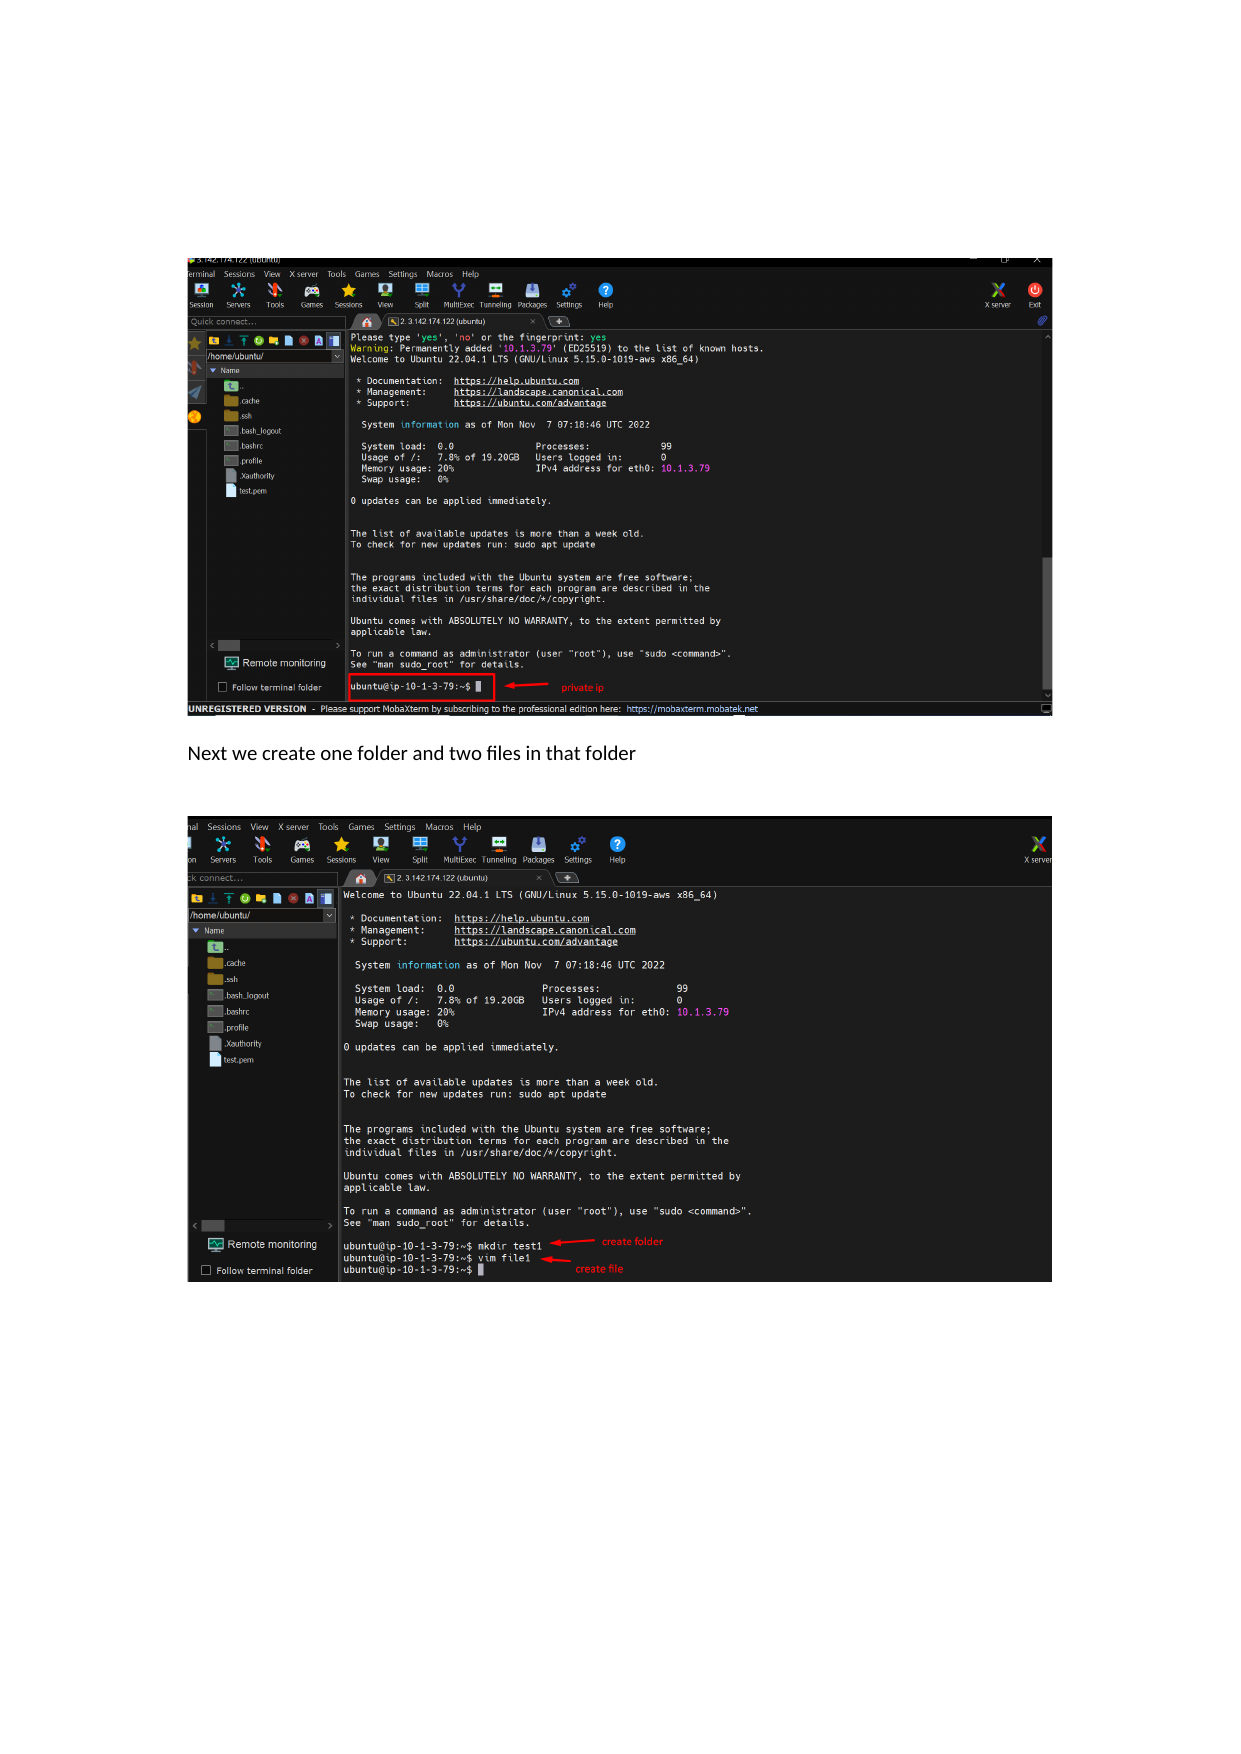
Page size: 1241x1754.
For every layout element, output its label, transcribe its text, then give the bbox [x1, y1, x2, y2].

text Next we create one folder and two files in that folder [187, 741, 1053, 766]
picture [187, 816, 1052, 1282]
picture [187, 258, 1053, 716]
